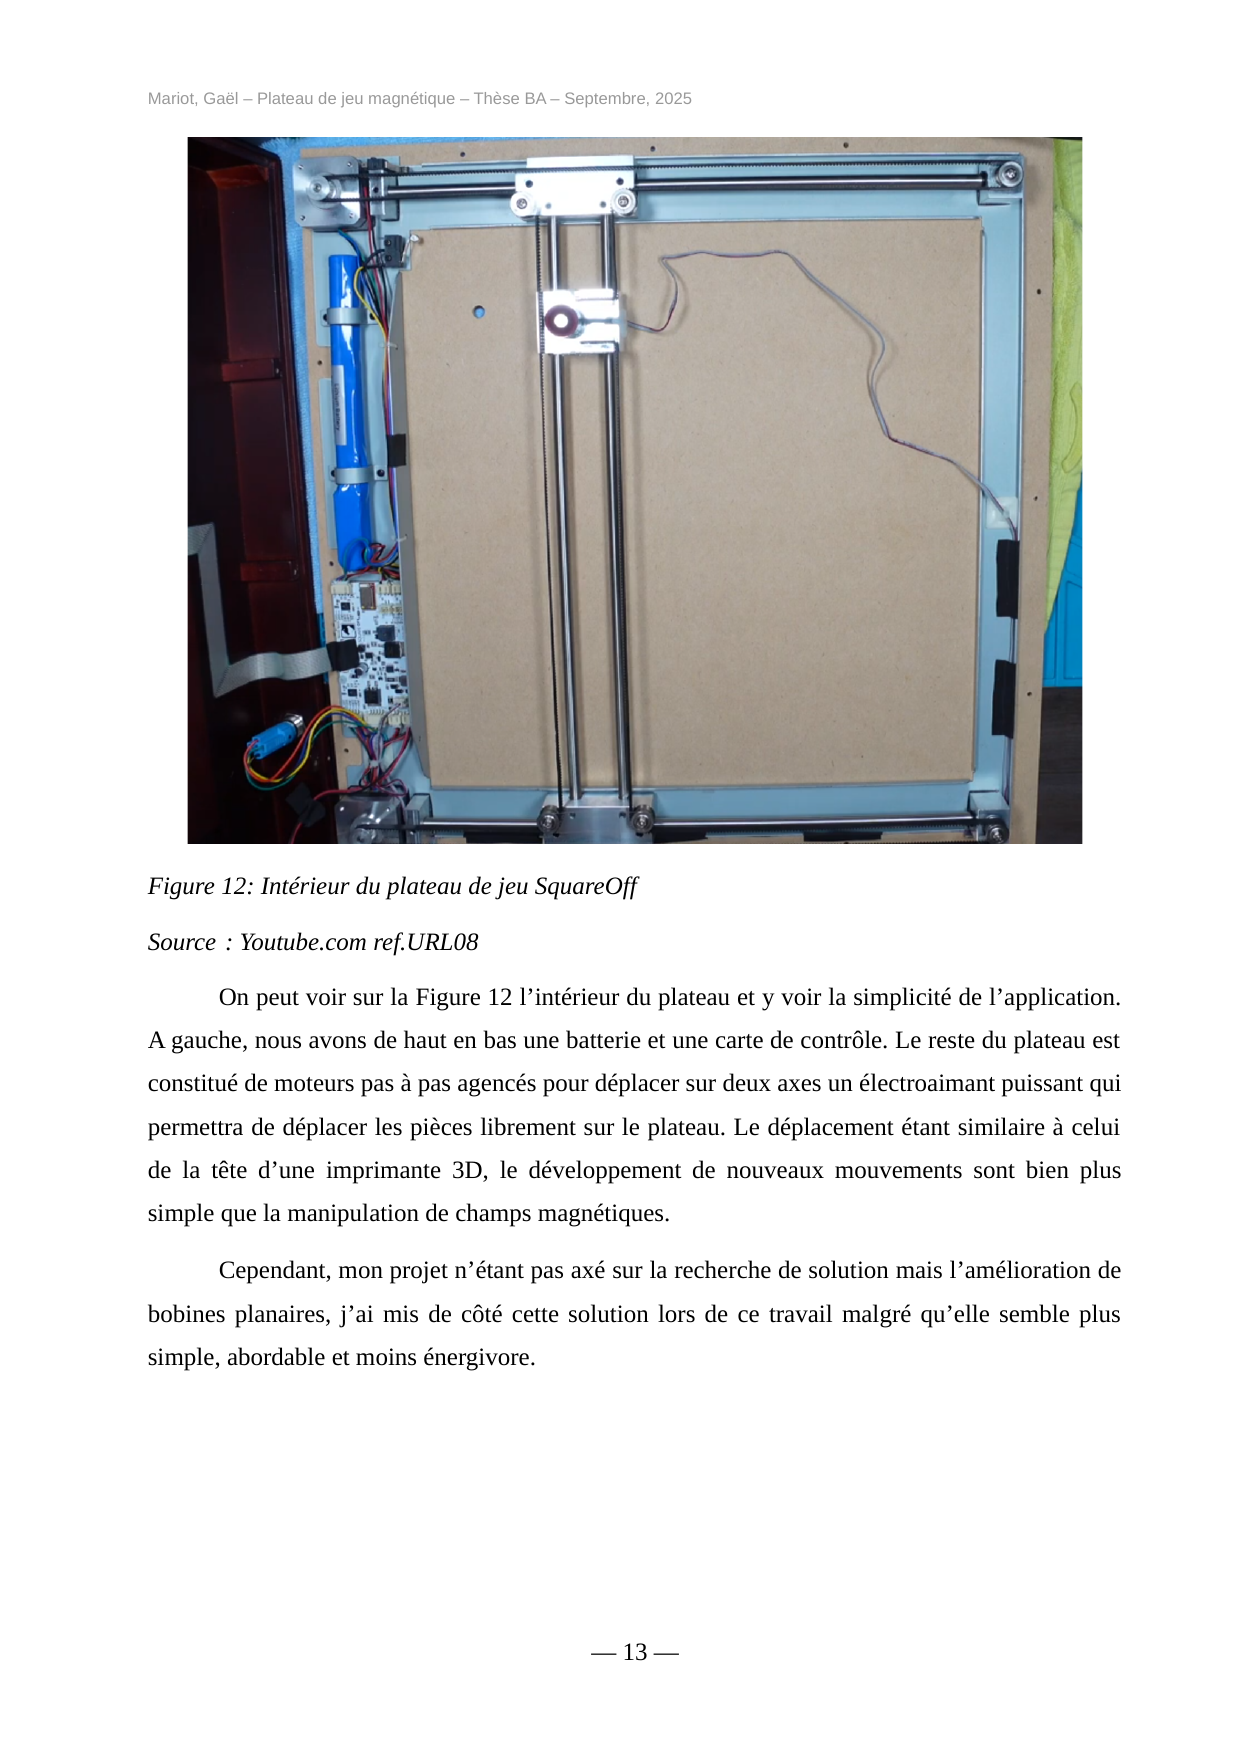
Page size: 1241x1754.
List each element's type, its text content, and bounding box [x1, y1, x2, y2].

picture [187, 137, 1083, 844]
text Source : Youtube.com ref.URL08 [148, 927, 1122, 955]
text Cependant, mon projet n’étant pas axé sur la recherche de solution mais l’amélioration de bobines planaires, j’ai mis de côté cette solution lors de ce travail malgré qu’elle semble plus simple, abordable et moins énergivore. [148, 1256, 1122, 1371]
text On peut voir sur la Figure 12 l’intérieur du plateau et y voir la simplicité de l’application. A gauche, nous avons de haut en bas une batterie et une carte de contrôle. Le reste du plateau est constitué de moteurs pas à pas agencés pour déplacer sur deux axes un électroaimant puissant qui permettra de déplacer les pièces librement sur le plateau. Le déplacement étant similaire à celui de la tête d’une imprimante 3D, le développement de nouveaux mouvements sont bien plus simple que la manipulation de champs magnétiques. [148, 982, 1122, 1227]
text Figure 12: Intérieur du plateau de jeu SquareOff [148, 871, 1122, 900]
